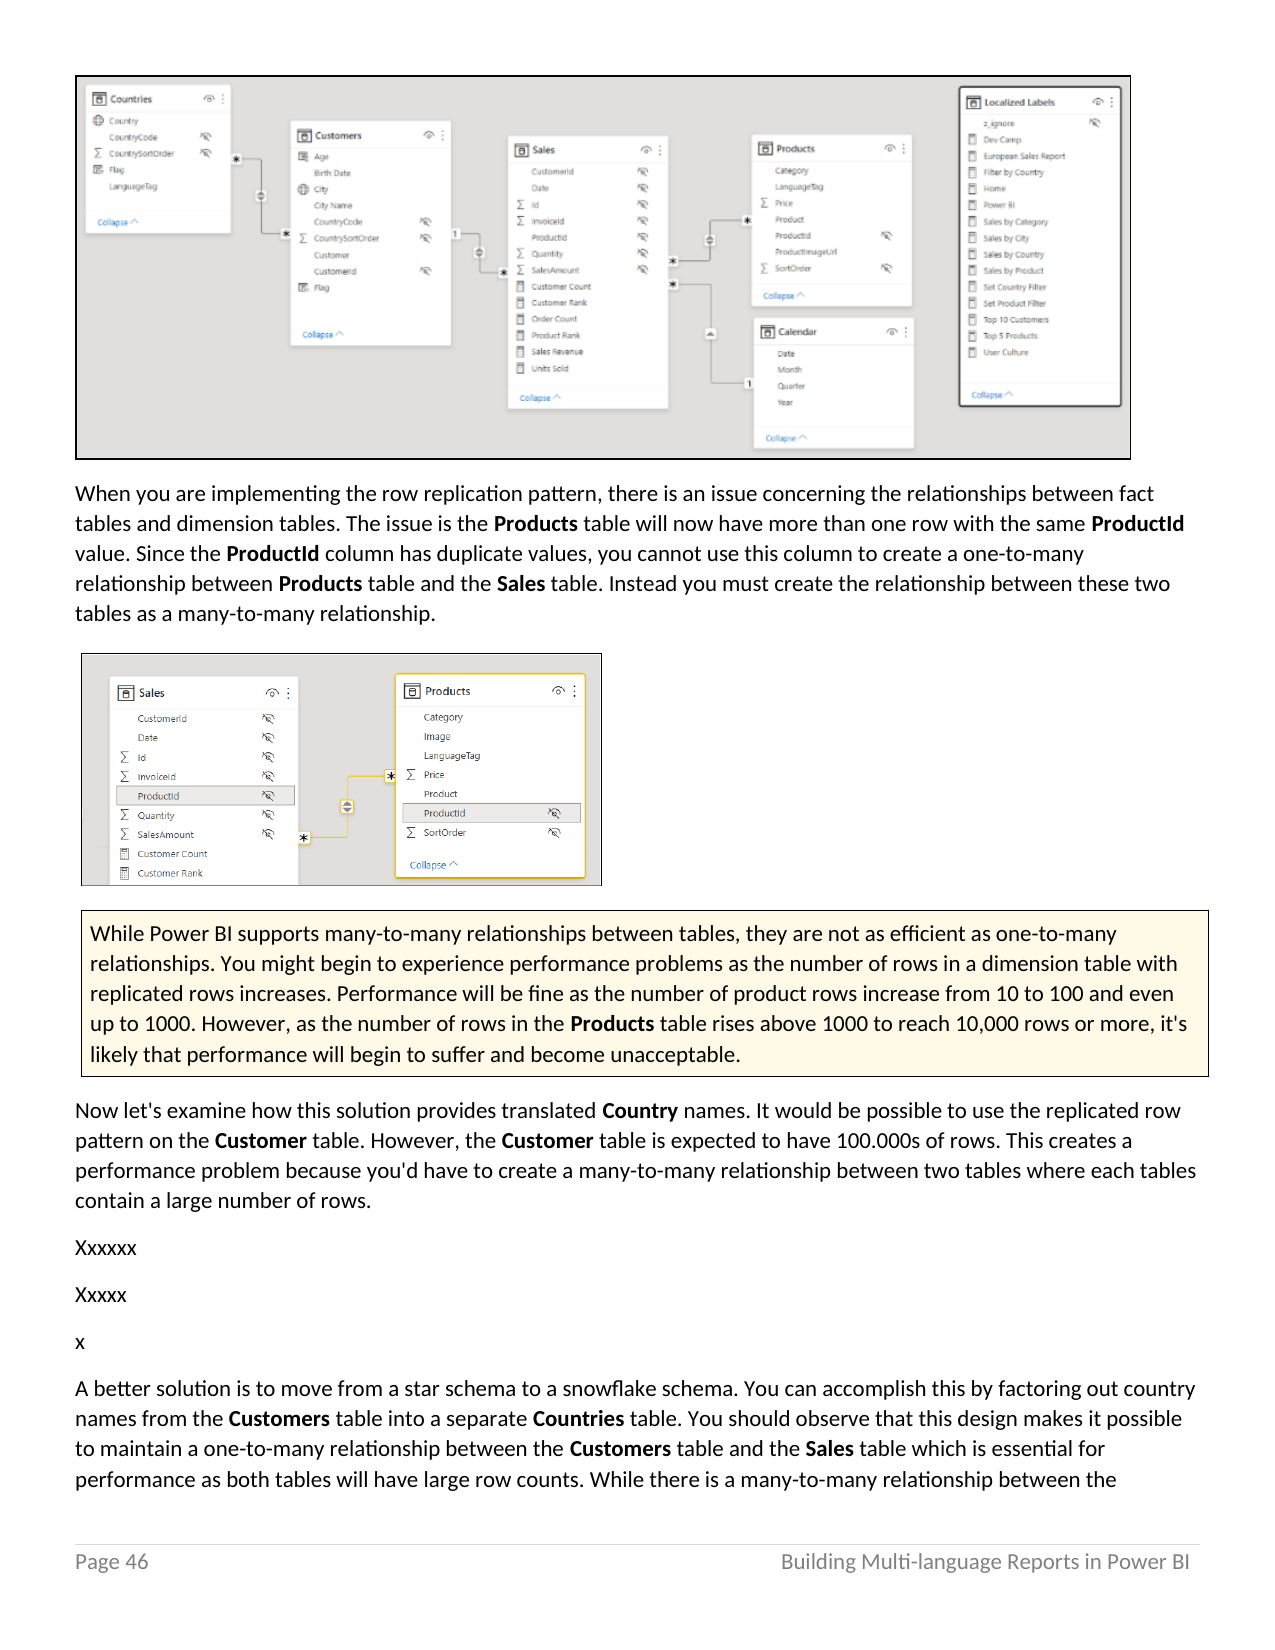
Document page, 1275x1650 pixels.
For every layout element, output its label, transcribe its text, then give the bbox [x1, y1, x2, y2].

text x [75, 1327, 1200, 1355]
picture [77, 77, 1130, 458]
text When you are implementing the row replication pattern, there is an issue concerning the relationships between fact tables and dimension tables. The issue is the Products table will now have more than one row with the same ProductId value. Since the ProductId column has duplicate values, you cannot use this column to create a one-to-many relationship between Products table and the Sales table. Instead you must create the relationship between these two tables as a many-to-many relationship. [75, 479, 1200, 627]
text While Power BI supports many-to-many relationships between tables, they are not as efficient as one-to-many relationships. You might begin to experience performance problems as the number of rows in a dimension table with replicated rows increases. Performance will be fine as the number of product rows increase from 10 to 100 and even up to 1000. However, as the number of rows in the Products table rises above 1000 to reach 10,000 rows or more, it's likely that performance will begin to suffer and become unacceptable. [82, 911, 1208, 1076]
text Now let's examine how this solution provides translated Country names. It would be possible to use the replicated row pattern on the Customer table. However, the Customer table is expected to have 100.000s of rows. This creates a performance problem because you'd have to create a many-to-many relationship between two tables where each tables contain a large number of rows. [75, 1096, 1200, 1214]
text Xxxxxx [75, 1233, 1200, 1261]
picture [75, 646, 608, 891]
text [75, 1374, 1200, 1493]
text Xxxxx [75, 1280, 1200, 1308]
